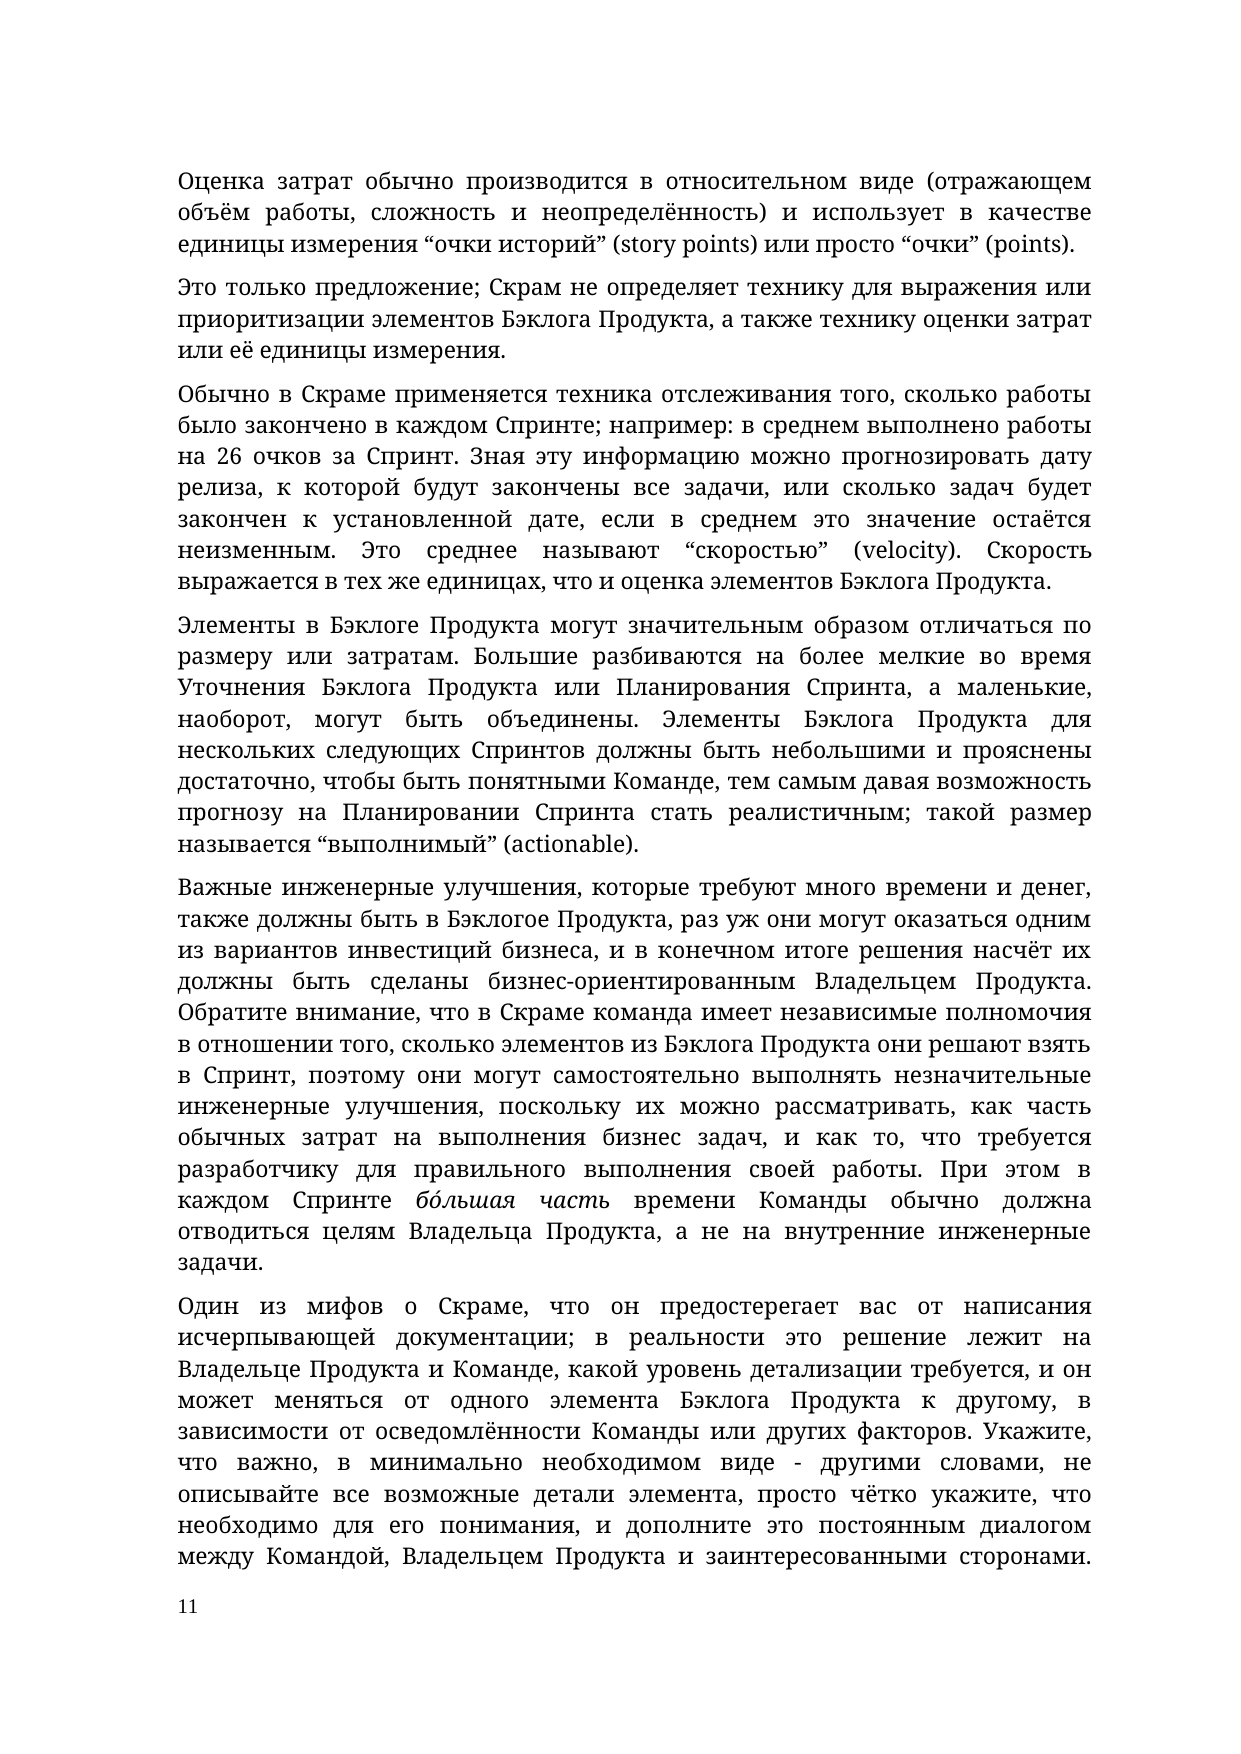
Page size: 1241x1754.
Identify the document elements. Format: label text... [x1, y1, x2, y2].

text Элементы в Бэклоге Продукта могут значительным образом отличаться по размеру или затратам. Большие разбиваются на более мелкие во время Уточнения Бэклога Продукта или Планирования Спринта, а маленькие, наоборот, могут быть объединены. Элементы Бэклога Продукта для нескольких следующих Спринтов должны быть небольшими и прояснены достаточно, чтобы быть понятными Команде, тем самым давая возможность прогнозу на Планировании Спринта стать реалистичным; такой размер называется “выполнимый” (actionable). [177, 609, 1093, 859]
text Это только предложение; Скрам не определяет технику для выражения или приоритизации элементов Бэклога Продукта, а также технику оценки затрат или её единицы измерения. [177, 271, 1093, 365]
text Важные инженерные улучшения, которые требуют много времени и денег, также должны быть в Бэклогое Продукта, раз уж они могут оказаться одним из вариантов инвестиций бизнеса, и в конечном итоге решения насчёт их должны быть сделаны бизнес-ориентированным Владельцем Продукта. Обратите внимание, что в Скраме команда имеет независимые полномочия в отношении того, сколько элементов из Бэклога Продукта они решают взять в Спринт, поэтому они могут самостоятельно выполнять незначительные инженерные улучшения, поскольку их можно рассматривать, как часть обычных затрат на выполнения бизнес задач, и как то, что требуется разработчику для правильного выполнения своей работы. При этом в каждом Спринте бóльшая часть времени Команды обычно должна отводиться целям Владельца Продукта, а не на внутренние инженерные задачи. [177, 871, 1093, 1277]
text Оценка затрат обычно производится в относительном виде (отражающем объём работы, сложность и неопределённость) и использует в качестве единицы измерения “очки историй” (story points) или просто “очки” (points). [177, 165, 1093, 259]
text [177, 1290, 1093, 1571]
text Обычно в Скраме применяется техника отслеживания того, сколько работы было закончено в каждом Спринте; например: в среднем выполнено работы на 26 очков за Спринт. Зная эту информацию можно прогнозировать дату релиза, к которой будут закончены все задачи, или сколько задач будет закончен к установленной дате, если в среднем это значение остаётся неизменным. Это среднее называют “скоростью” (velocity). Скорость выражается в тех же единицах, что и оценка элементов Бэклога Продукта. [177, 377, 1093, 596]
